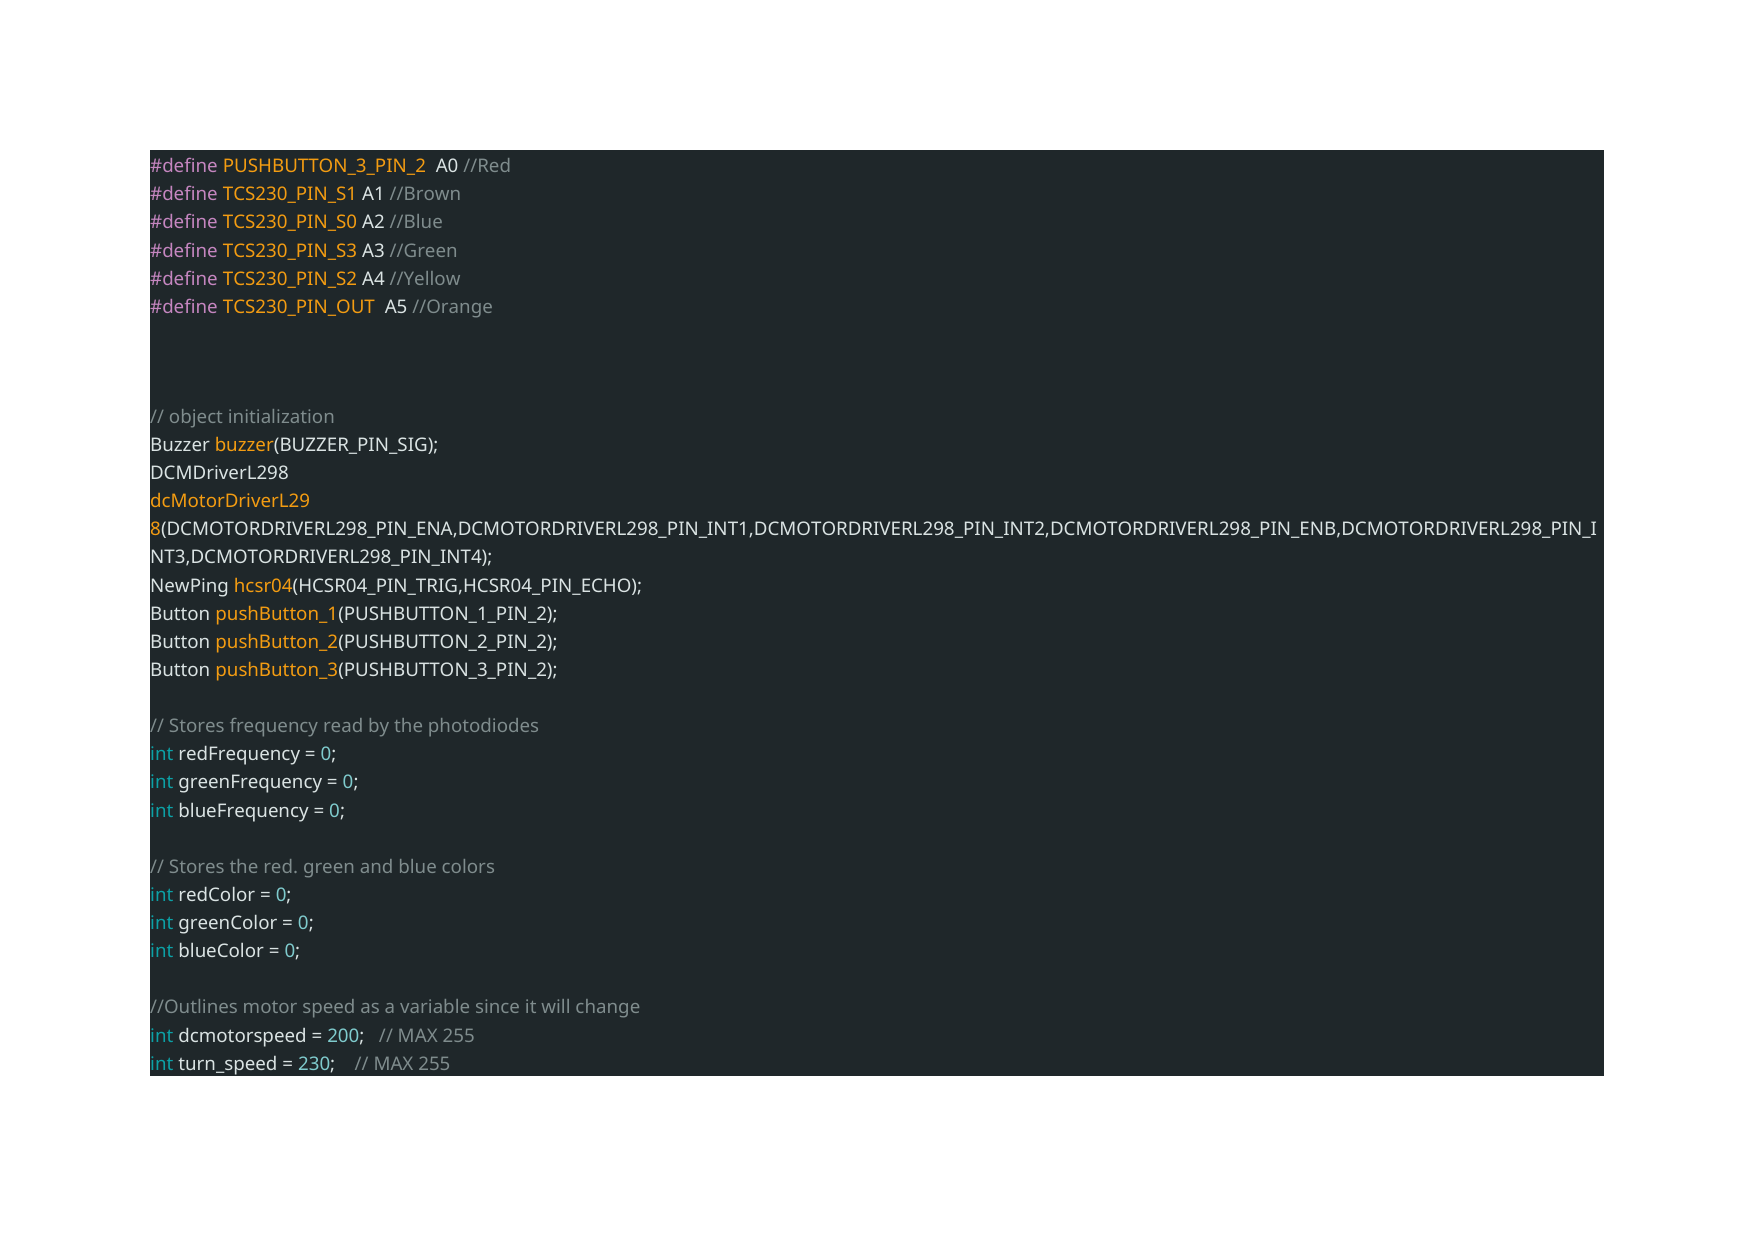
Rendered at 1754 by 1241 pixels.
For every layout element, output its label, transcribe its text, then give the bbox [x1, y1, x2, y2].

text #define TCS230_PIN_S1 A1 //Brown [150, 178, 1604, 206]
text Button pushButton_3(PUSHBUTTON_3_PIN_2); [150, 654, 1604, 682]
text int greenFrequency = 0; [150, 766, 1604, 794]
text Button pushButton_2(PUSHBUTTON_2_PIN_2); [150, 626, 1604, 654]
text int redColor = 0; [150, 879, 1604, 907]
text int blueFrequency = 0; [150, 794, 1604, 822]
text Button pushButton_1(PUSHBUTTON_1_PIN_2); [150, 597, 1604, 626]
text #define TCS230_PIN_S0 A2 //Blue [150, 206, 1604, 234]
text NewPing hcsr04(HCSR04_PIN_TRIG,HCSR04_PIN_ECHO); [150, 569, 1604, 597]
text #define TCS230_PIN_OUT A5 //Orange [150, 291, 1604, 319]
text #define PUSHBUTTON_3_PIN_2 A0 //Red [150, 150, 1604, 178]
text int greenColor = 0; [150, 907, 1604, 935]
text // Stores the red. green and blue colors [150, 851, 1604, 879]
text int blueColor = 0; [150, 935, 1604, 963]
text // Stores frequency read by the photodiodes [150, 710, 1604, 738]
text int dcmotorspeed = 200; // MAX 255 [150, 1019, 1604, 1047]
text #define TCS230_PIN_S2 A4 //Yellow [150, 262, 1604, 291]
text Buzzer buzzer(BUZZER_PIN_SIG); [150, 429, 1604, 457]
text int turn_speed = 230; // MAX 255 [150, 1047, 1604, 1076]
text DCMDriverL298 dcMotorDriverL298(DCMOTORDRIVERL298_PIN_ENA,DCMOTORDRIVERL298_PIN_INT1,DCMOTORDRIVERL298_PIN_INT2,DCMOTORDRIVERL298_PIN_ENB,DCMOTORDRIVERL298_PIN_INT3,DCMOTORDRIVERL298_PIN_INT4); [150, 457, 1604, 569]
text #define TCS230_PIN_S3 A3 //Green [150, 234, 1604, 262]
text // object initialization [150, 401, 1604, 429]
text //Outlines motor speed as a variable since it will change [150, 991, 1604, 1019]
text int redFrequency = 0; [150, 738, 1604, 766]
